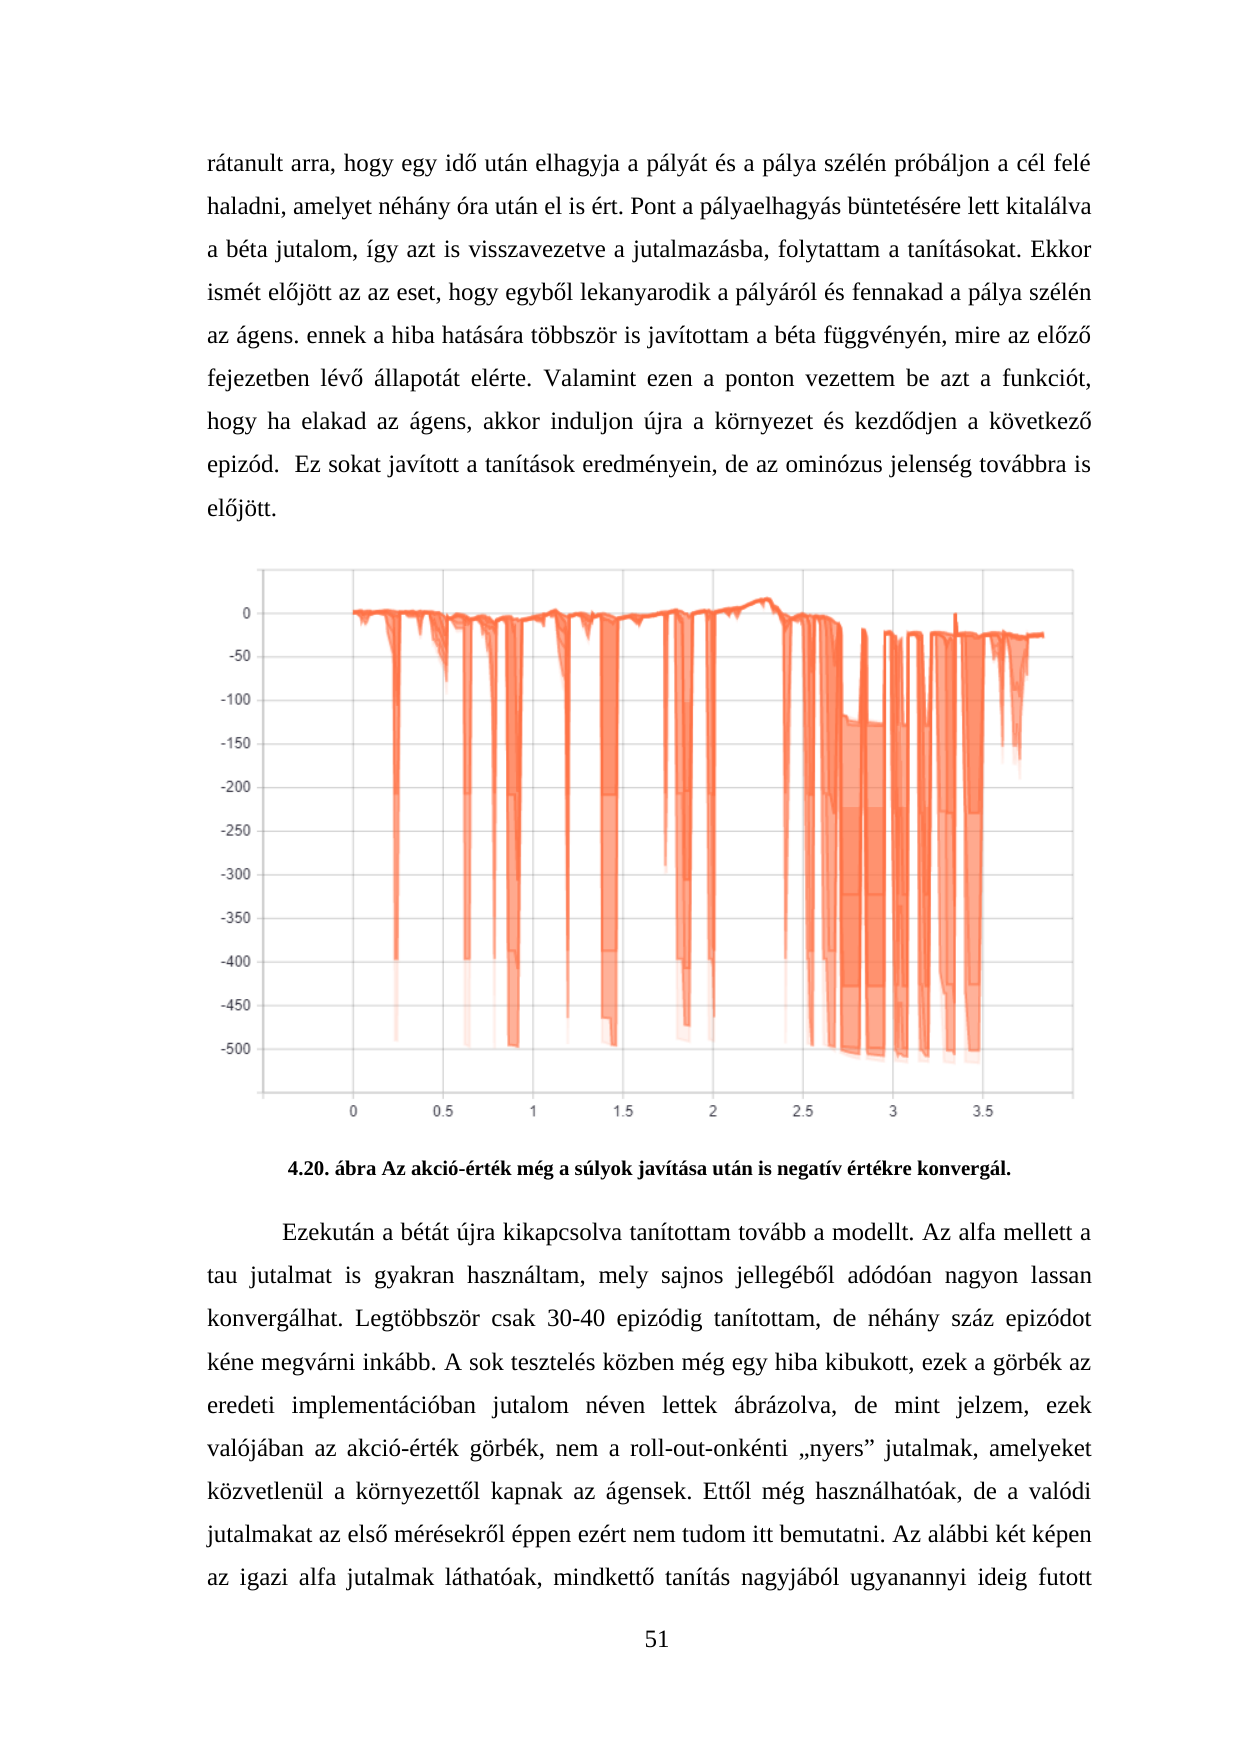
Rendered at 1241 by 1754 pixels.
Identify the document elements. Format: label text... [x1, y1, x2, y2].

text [207, 1217, 1092, 1591]
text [207, 148, 1092, 521]
picture [206, 560, 1093, 1144]
